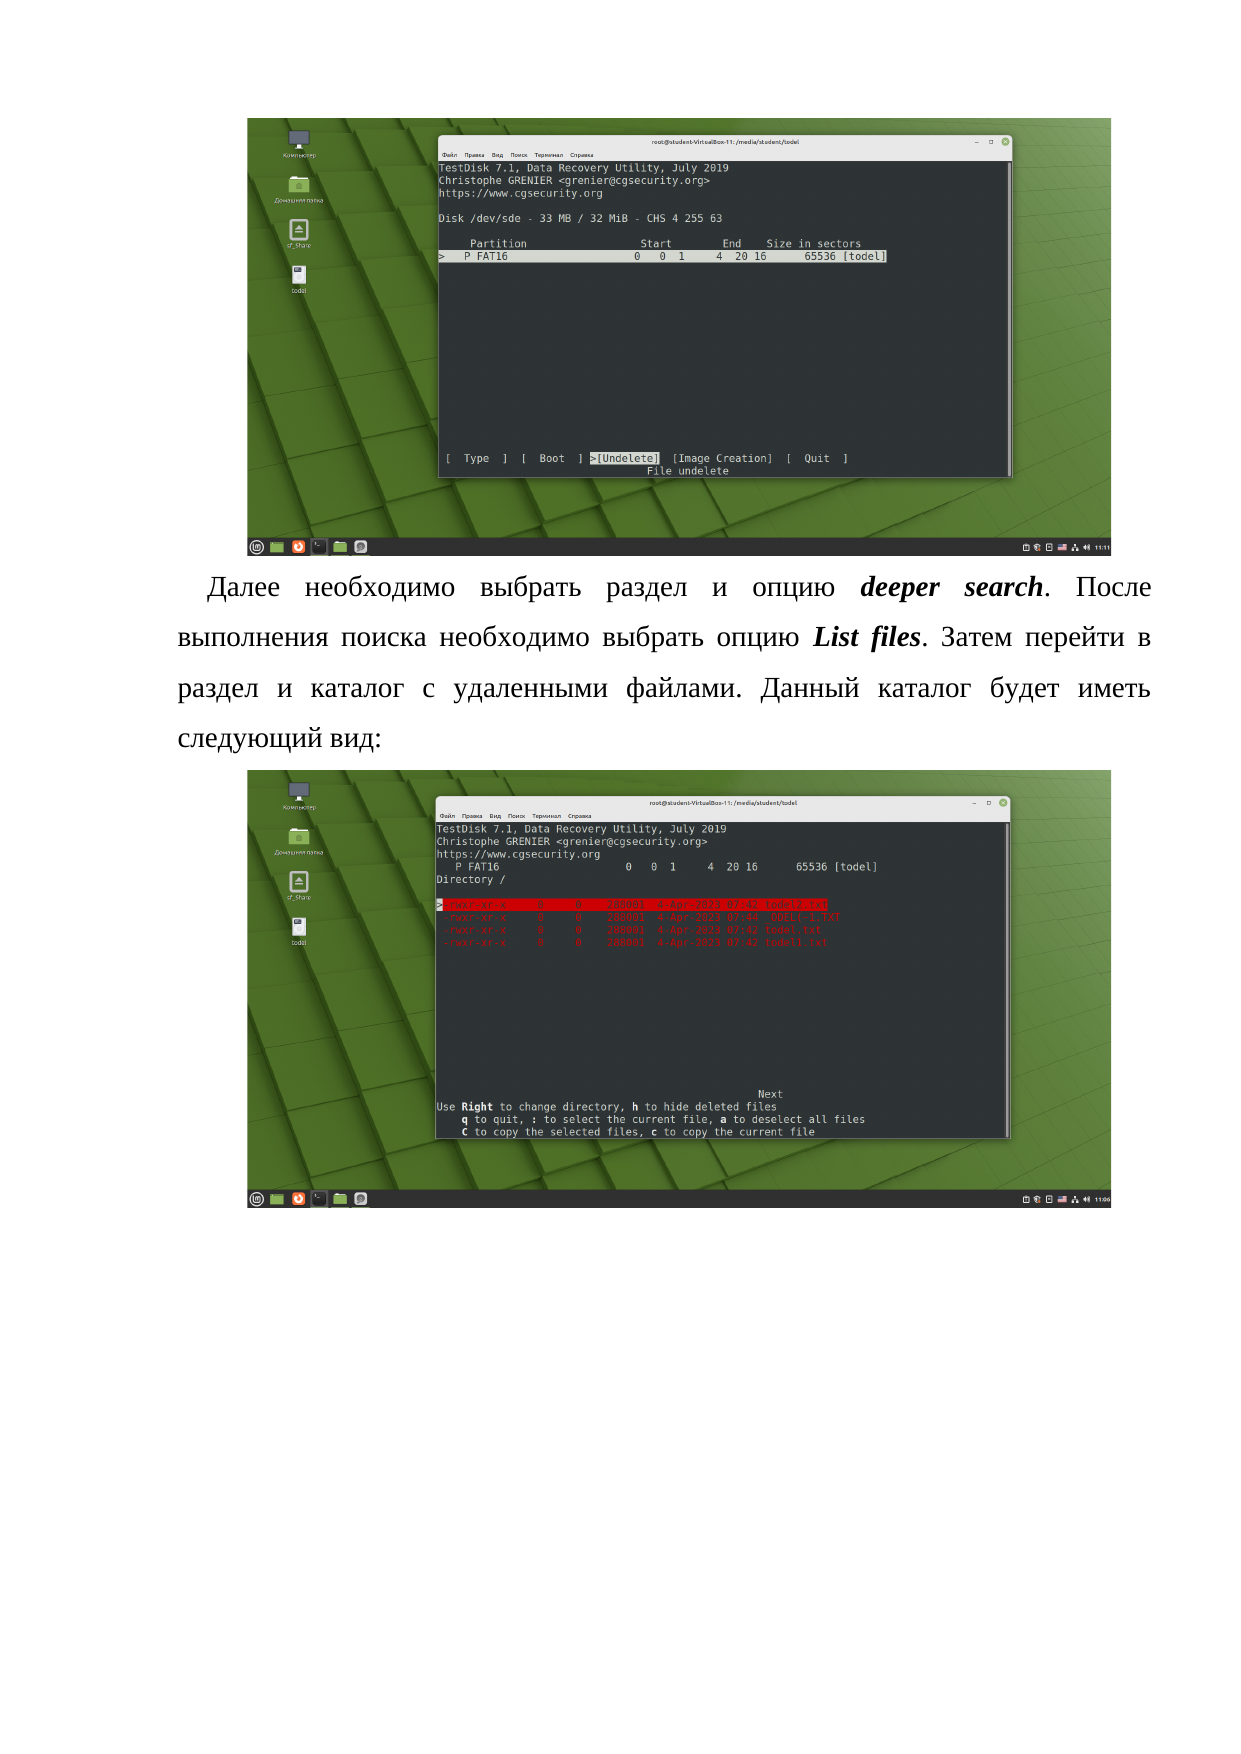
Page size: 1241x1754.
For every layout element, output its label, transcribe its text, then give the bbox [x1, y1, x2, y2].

picture [247, 770, 1112, 1208]
text Далее необходимо выбрать раздел и опцию deeper search. После выполнения поиска необходимо выбрать опцию List files. Затем перейти в раздел и каталог с удаленными файлами. Данный каталог будет иметь следующий вид: [177, 569, 1152, 753]
picture [247, 118, 1112, 556]
